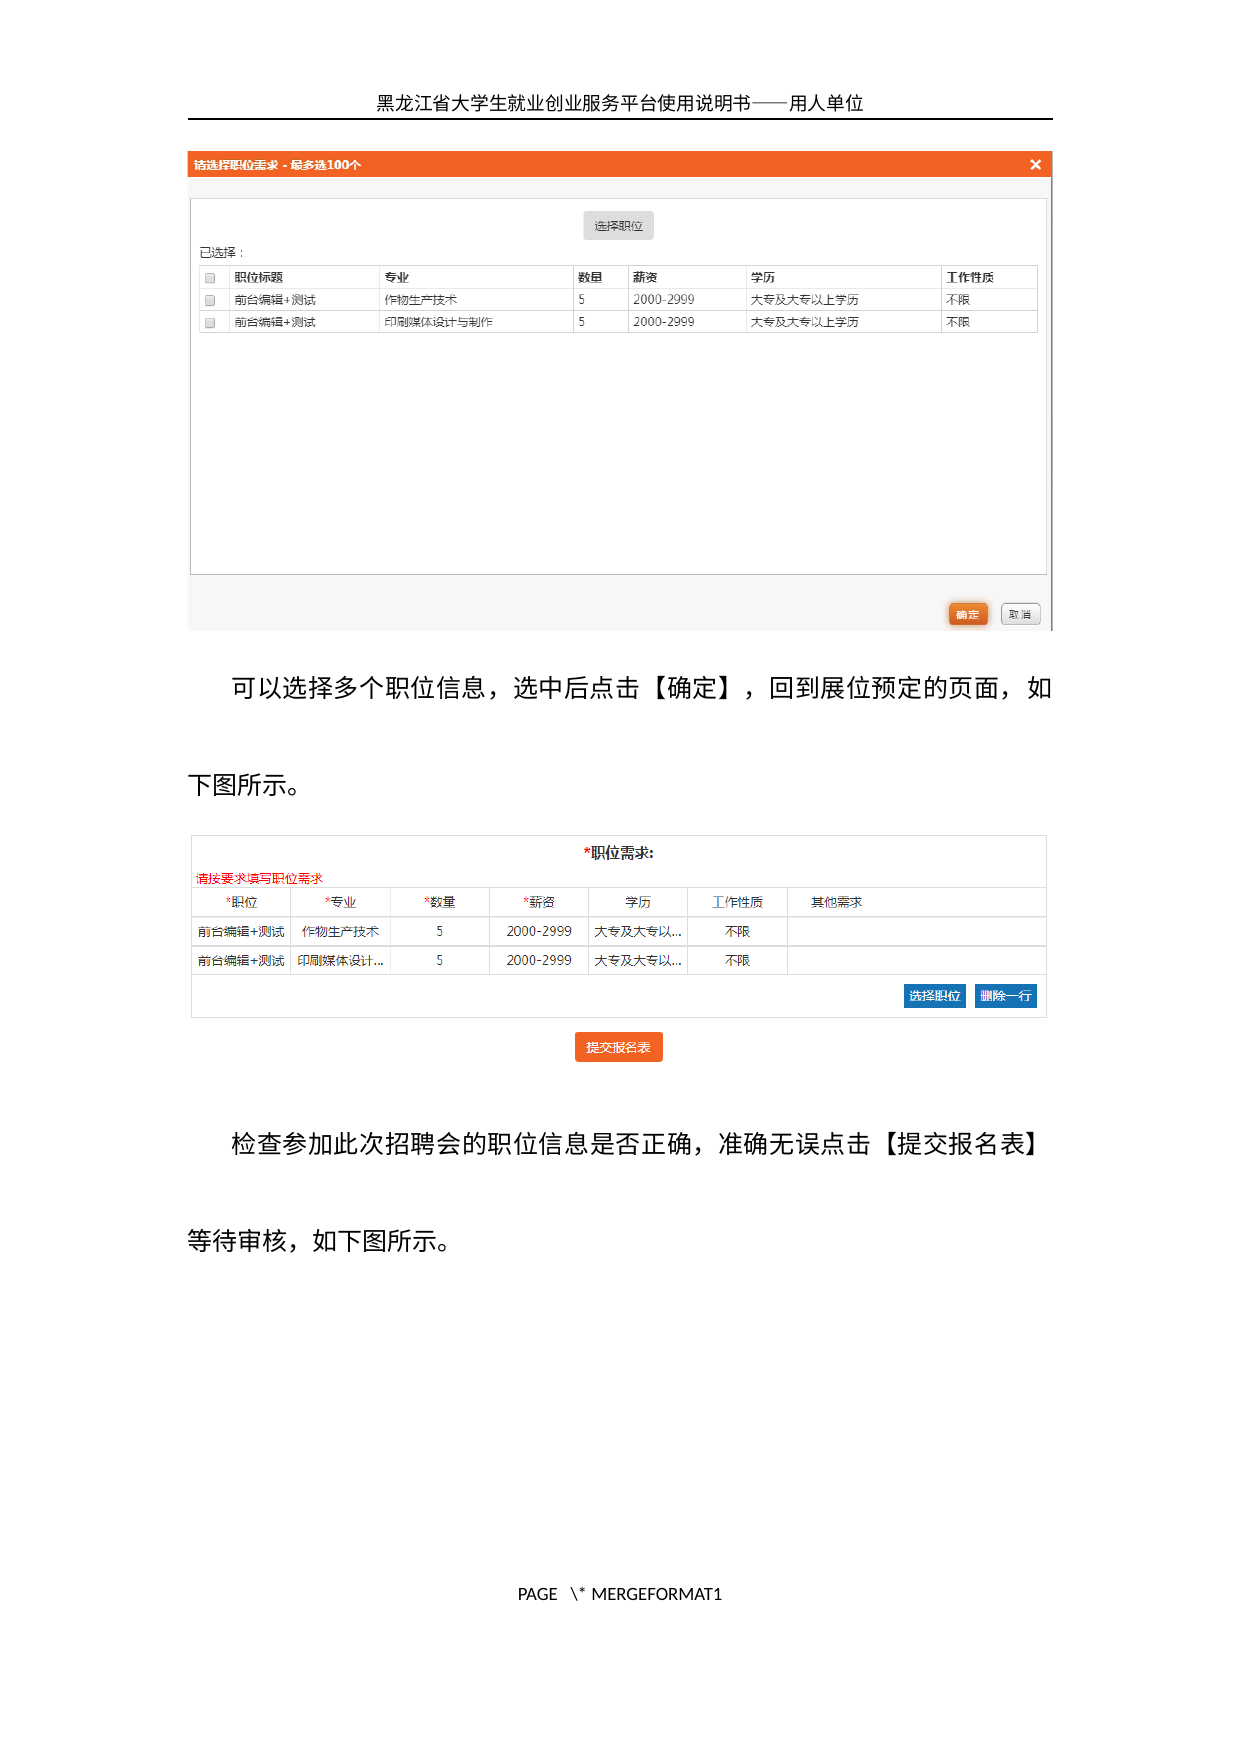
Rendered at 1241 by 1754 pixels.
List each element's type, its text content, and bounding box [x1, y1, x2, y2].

picture [187, 151, 1053, 631]
text 检查参加此次招聘会的职位信息是否正确，准确无误点击【提交报名表】等待审核，如下图所示。 [187, 1110, 1053, 1272]
text 可以选择多个职位信息，选中后点击【确定】，回到展位预定的页面，如下图所示。 [187, 654, 1053, 816]
picture [187, 834, 1053, 1074]
